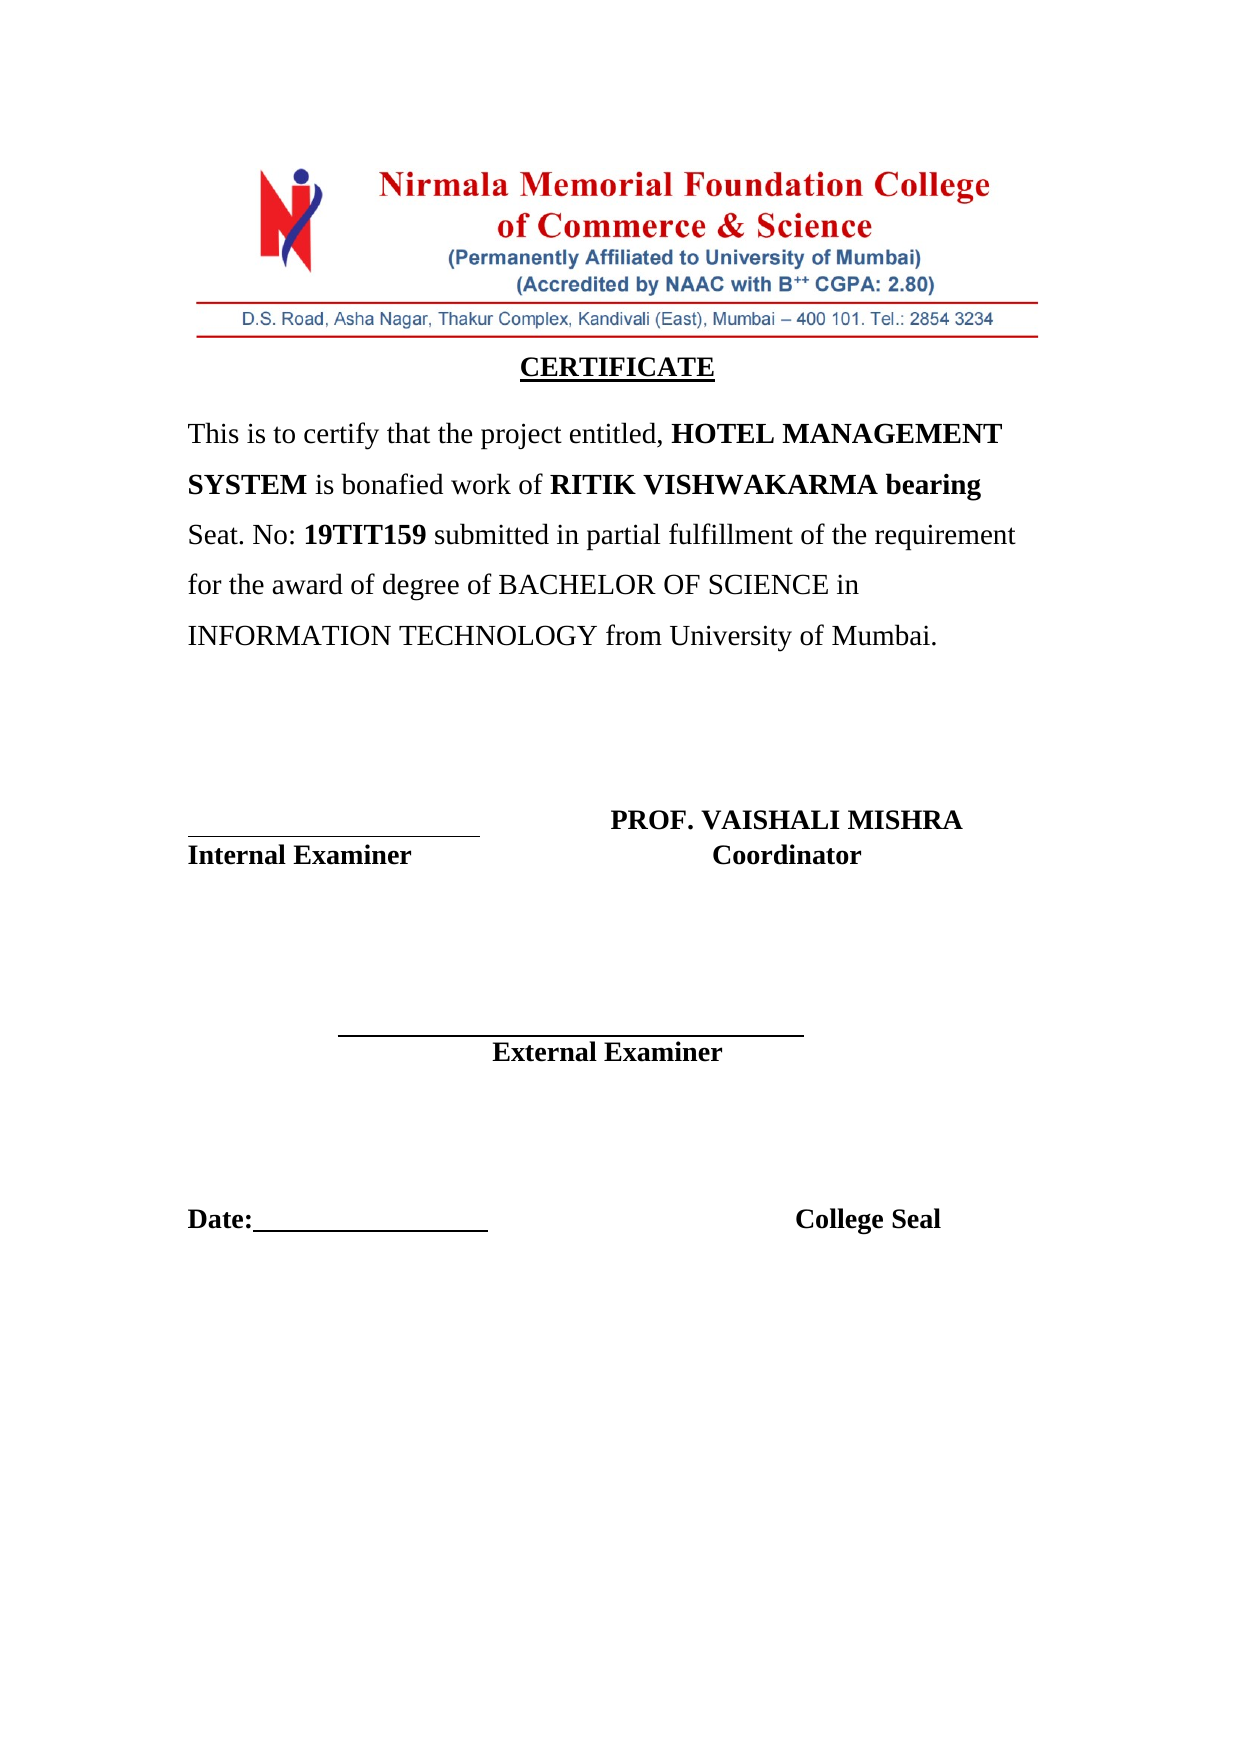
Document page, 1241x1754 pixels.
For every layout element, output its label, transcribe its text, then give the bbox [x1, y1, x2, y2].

picture [195, 168, 1039, 338]
text Date: College Seal [187, 1202, 1065, 1234]
text This is to certify that the project entitled, HOTEL MANAGEMENT SYSTEM is bonafied work of RITIK VISHWAKARMA bearing Seat. No: 19TIT159 submitted in partial fulfillment of the requirement for the award of degree of BACHELOR OF SCIENCE in INFORMATION TECHNOLOGY from University of Mumbai. [187, 416, 1029, 651]
text PROF. VAISHALI MISHRA [610, 803, 1065, 836]
text CERTIFICATE [486, 350, 748, 383]
text External Examiner [486, 1037, 729, 1067]
text Internal Examiner Coordinator [187, 838, 1065, 871]
